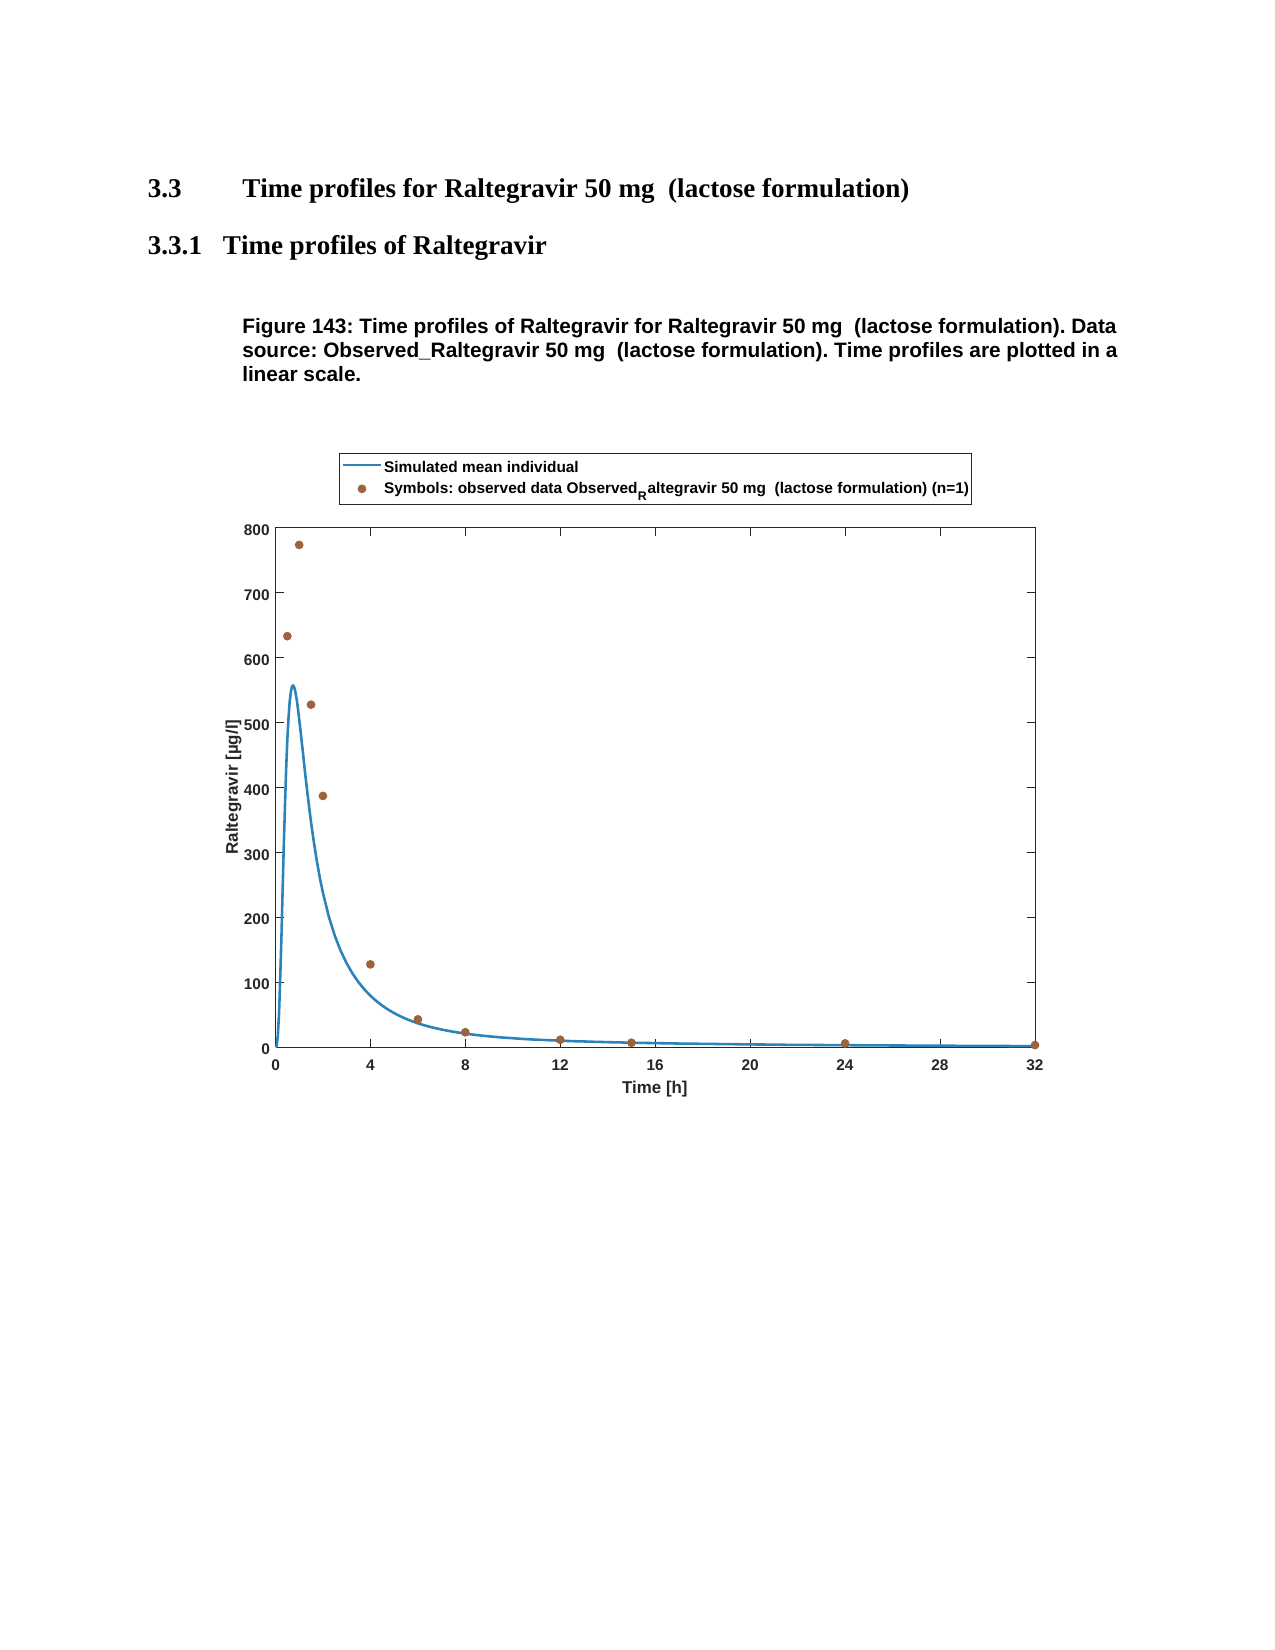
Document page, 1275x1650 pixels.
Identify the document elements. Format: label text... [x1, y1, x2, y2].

subtitle Time profiles of Raltegravir [148, 229, 1127, 260]
subtitle Time profiles for Raltegravir 50 mg (lactose formulation) [148, 173, 1127, 204]
